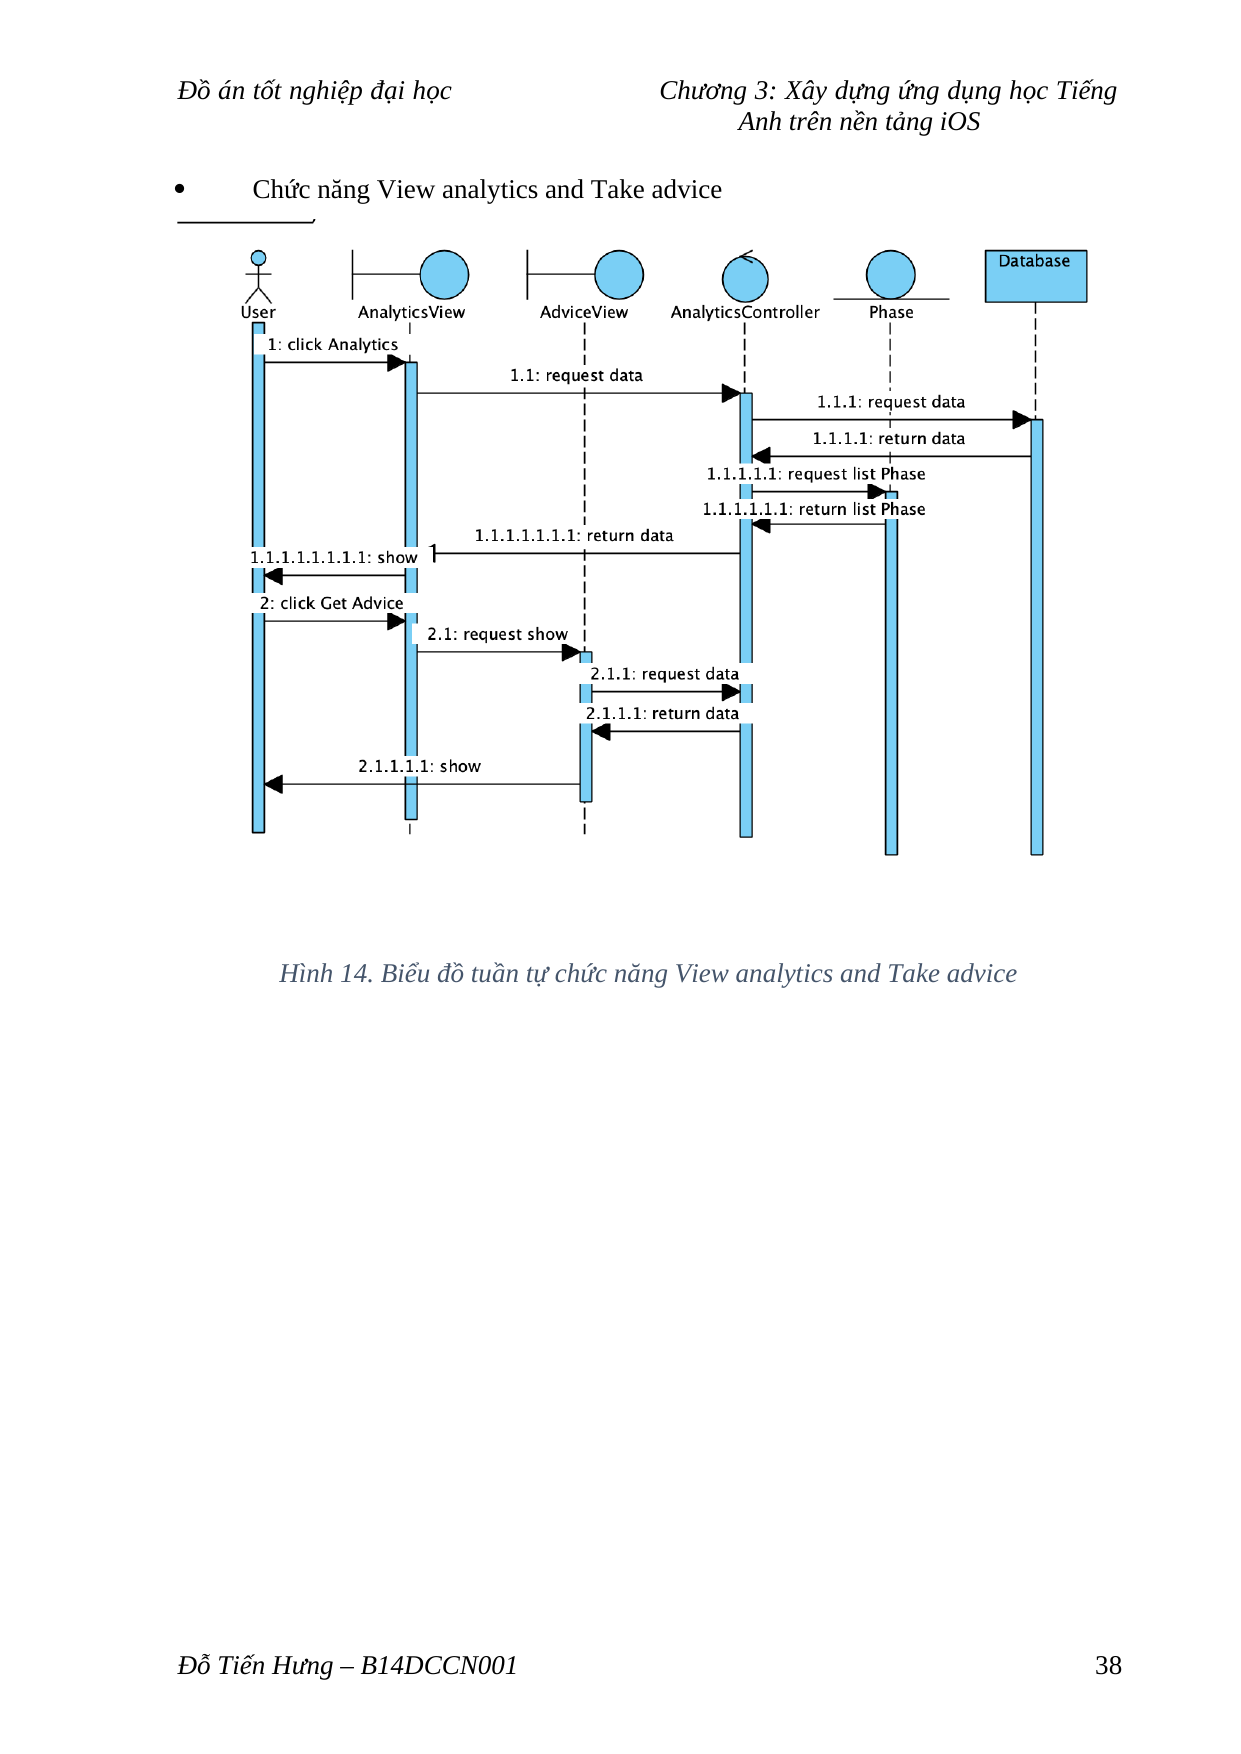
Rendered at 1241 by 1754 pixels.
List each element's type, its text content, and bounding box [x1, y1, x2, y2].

text Hình 14. Biểu đồ tuần tự chức năng View analytics and Take advice [177, 957, 1122, 988]
picture [177, 219, 1117, 929]
list Chức năng View analytics and Take advice [175, 173, 1122, 204]
